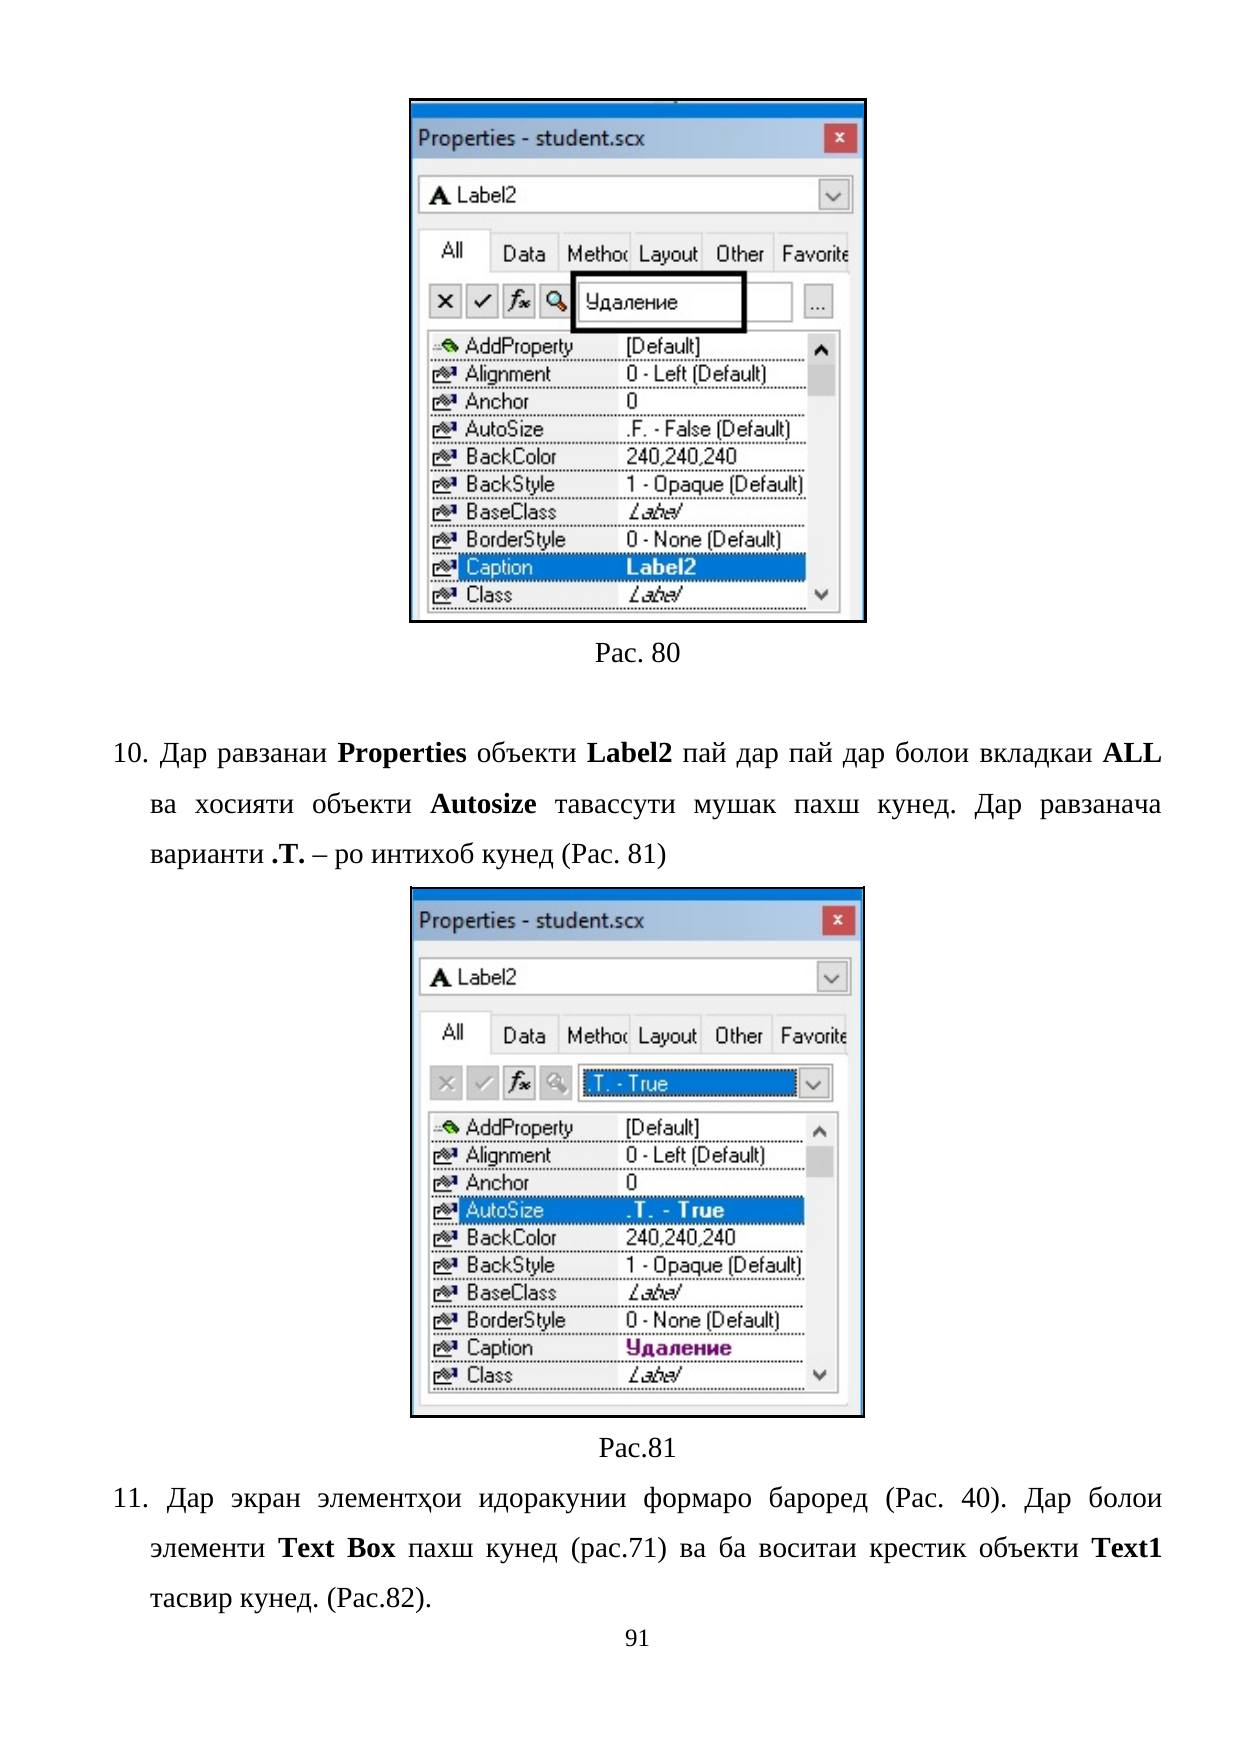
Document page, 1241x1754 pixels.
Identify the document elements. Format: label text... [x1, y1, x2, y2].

text Рас. 80 [112, 635, 1162, 668]
picture [411, 101, 864, 620]
list Дар равзанаи Properties объекти Label2 пай дар пай дар болои вкладкаи ALL ва хосияти объекти Autosize тавассути мушак пахш кунед. Дар равзанача варианти .T. – ро интихоб кунед (Рас. 81) [112, 736, 1162, 870]
list Дар экран элементҳои идоракунии формаро бароред (Рас. 40). Дар болои элементи Text Box пахш кунед (рас.71) ва ба воситаи крестик объекти Text1 тасвир кунед. (Рас.82). [112, 1480, 1162, 1614]
picture [412, 889, 863, 1415]
text Рас.81 [112, 1430, 1162, 1463]
